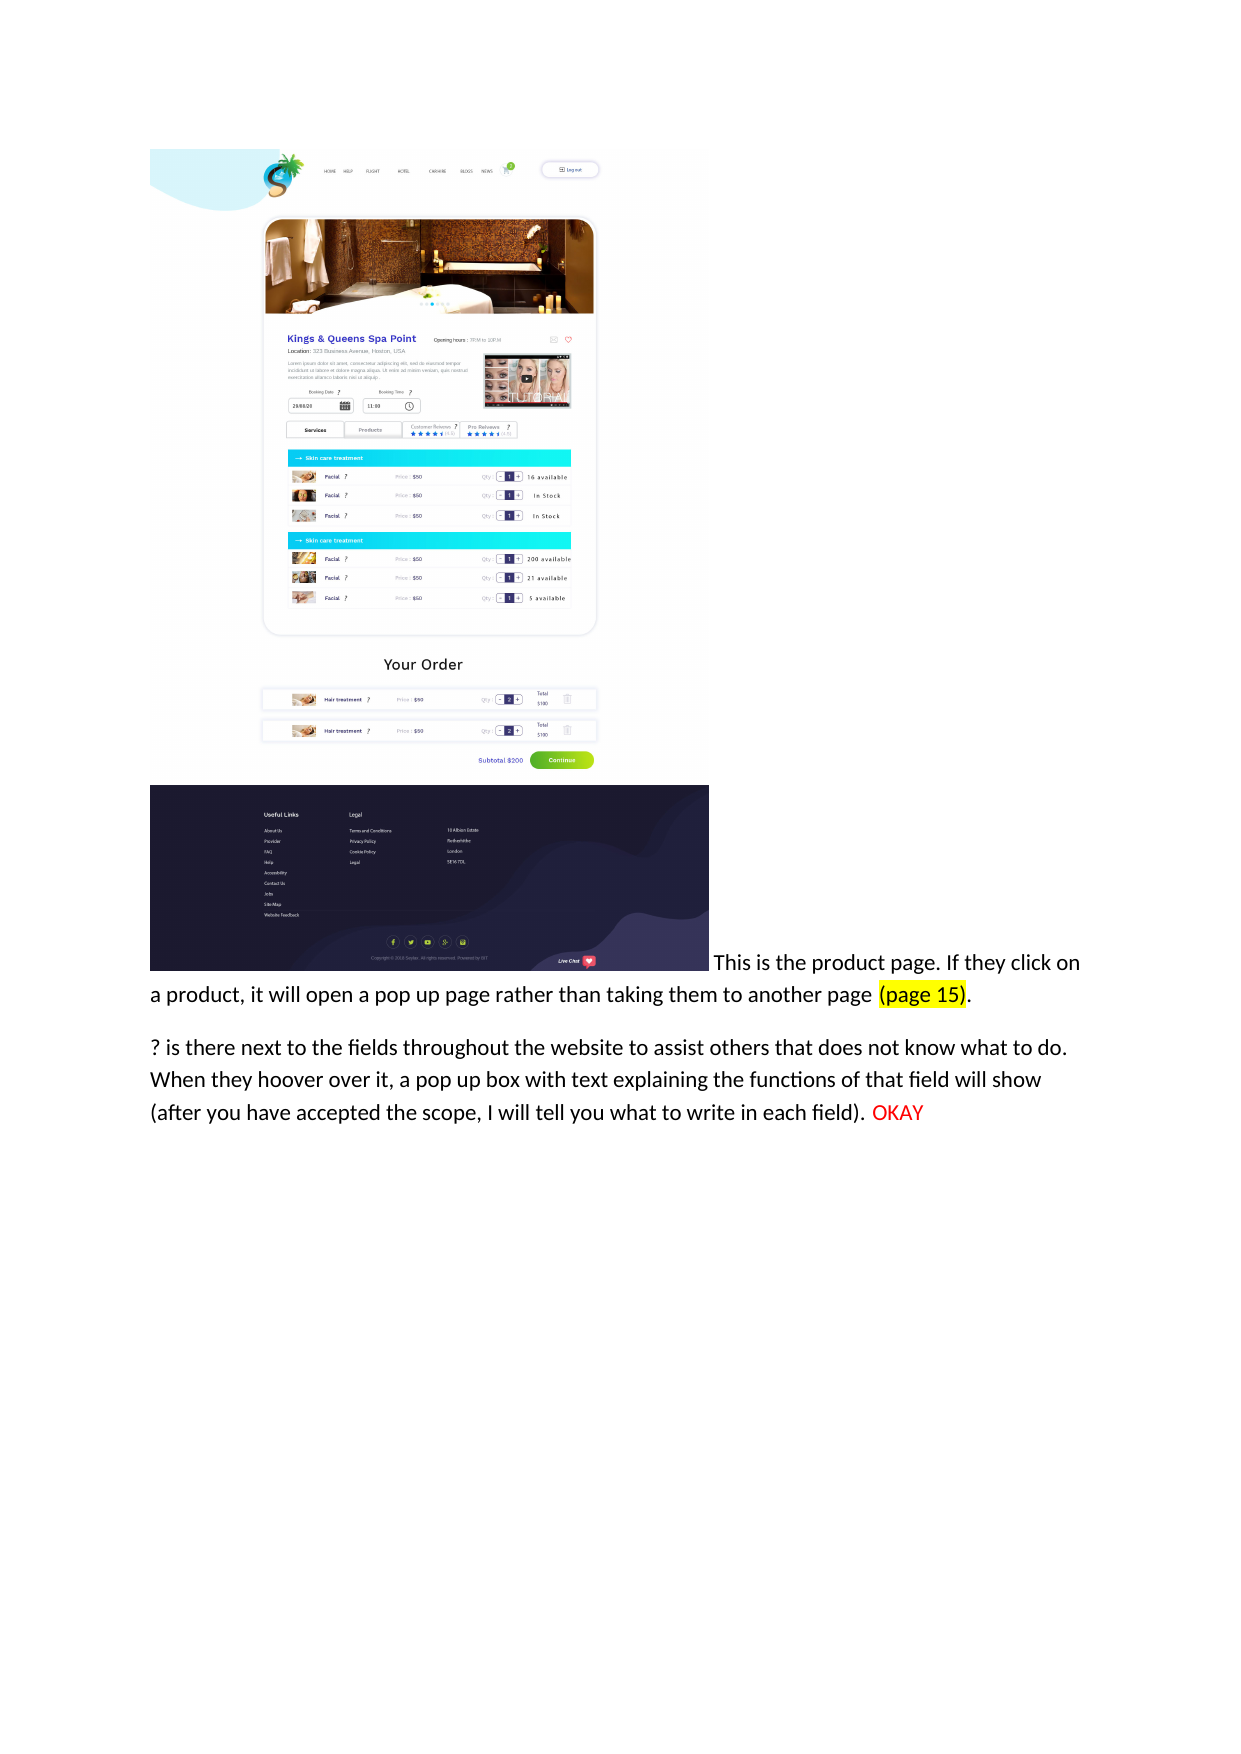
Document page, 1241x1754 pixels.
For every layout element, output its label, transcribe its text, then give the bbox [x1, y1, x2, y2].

picture [150, 149, 709, 971]
text ? is there next to the fields throughout the website to assist others that does not know what to do. When they hoover over it, a pop up box with text explaining the functions of that field will show (after you have accepted the scope, I will tell you what to write in each field). OKAY [150, 1033, 1090, 1126]
